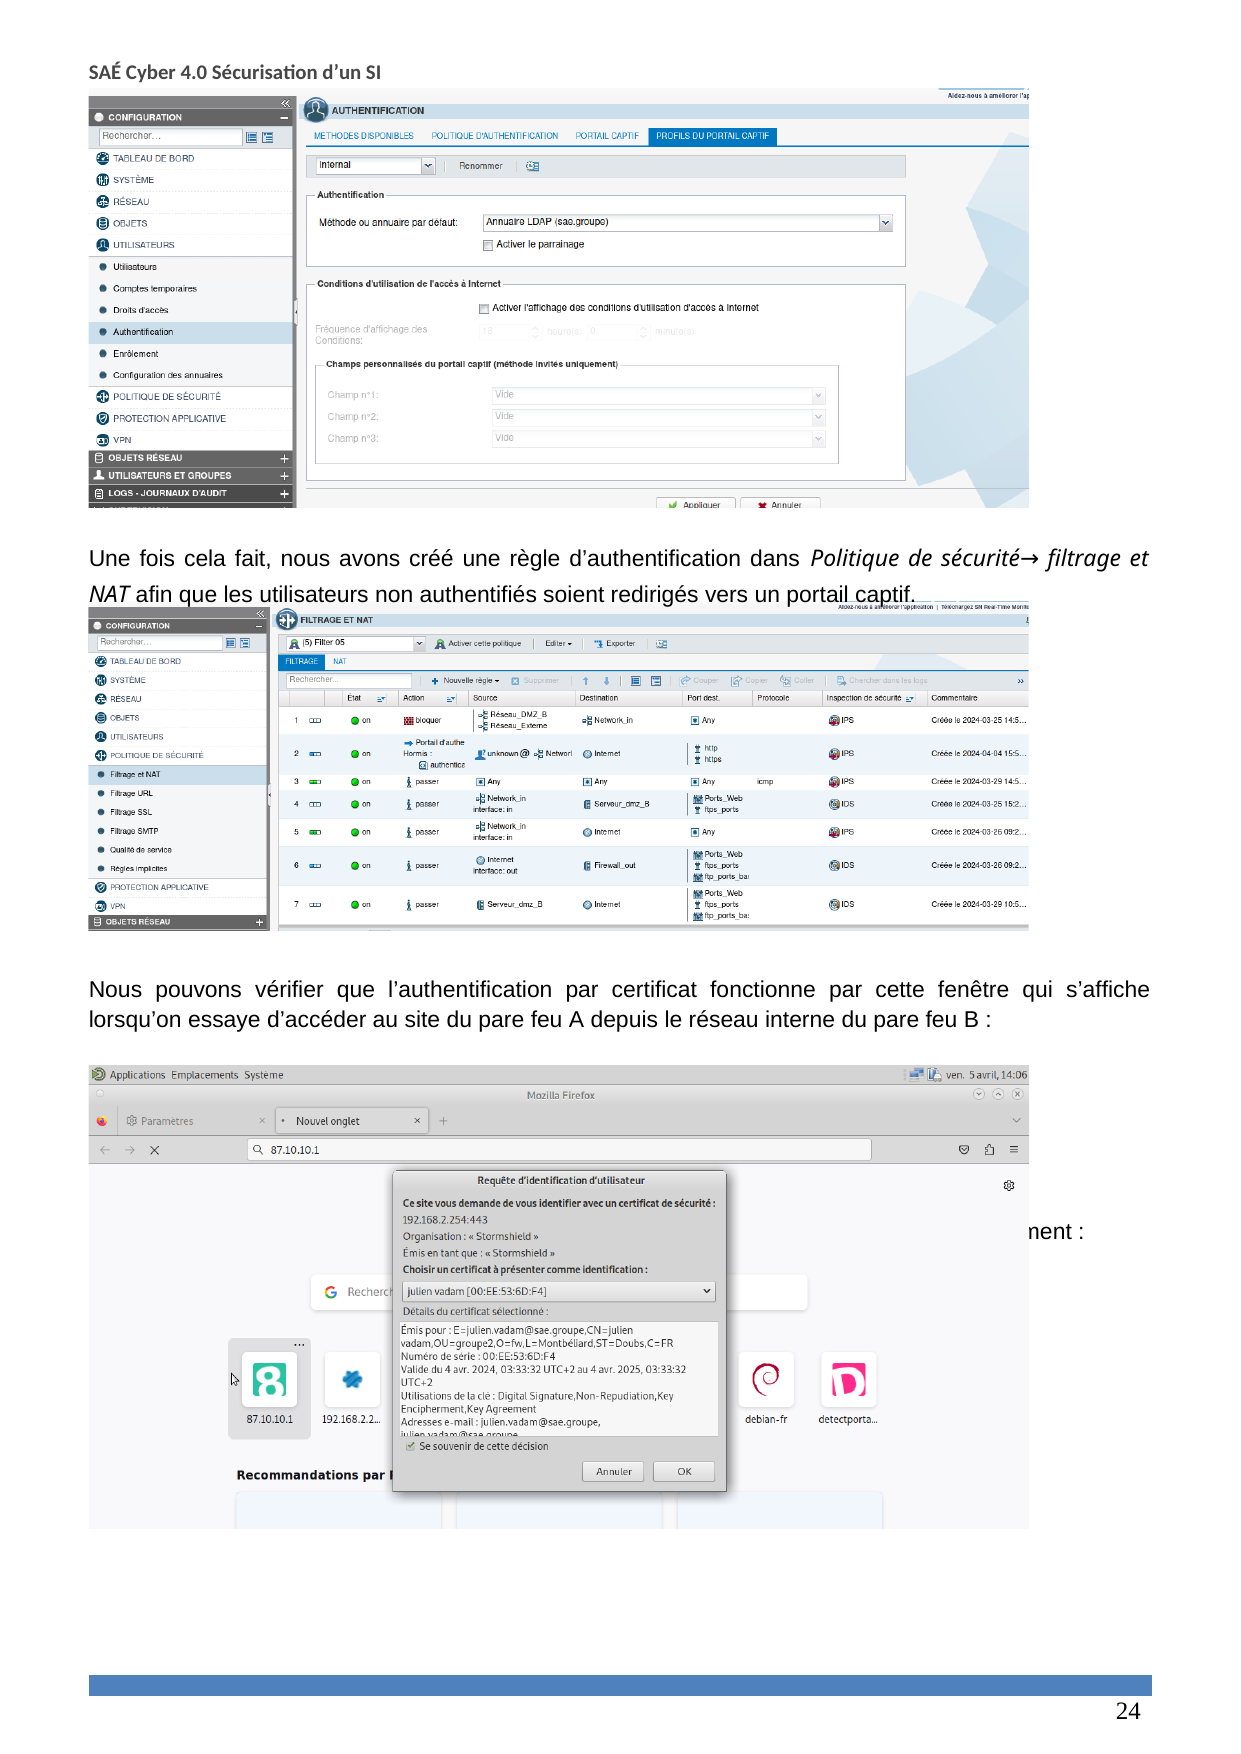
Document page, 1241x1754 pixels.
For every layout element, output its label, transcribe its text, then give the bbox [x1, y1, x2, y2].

text Nous pouvons vérifier que l’authentification par certificat fonctionne par cette fenêtre qui s’affiche lorsqu’on essaye d’accéder au site du pare feu A depuis le réseau interne du pare feu B : [88, 976, 1152, 1033]
picture [88, 88, 1029, 508]
text Une fois cela fait, nous avons créé une règle d’authentification dans afin que les utilisateurs non authentifiés soient redirigés vers un portail captif. [88, 542, 1152, 609]
picture [88, 609, 1029, 931]
picture [88, 1065, 1030, 1529]
